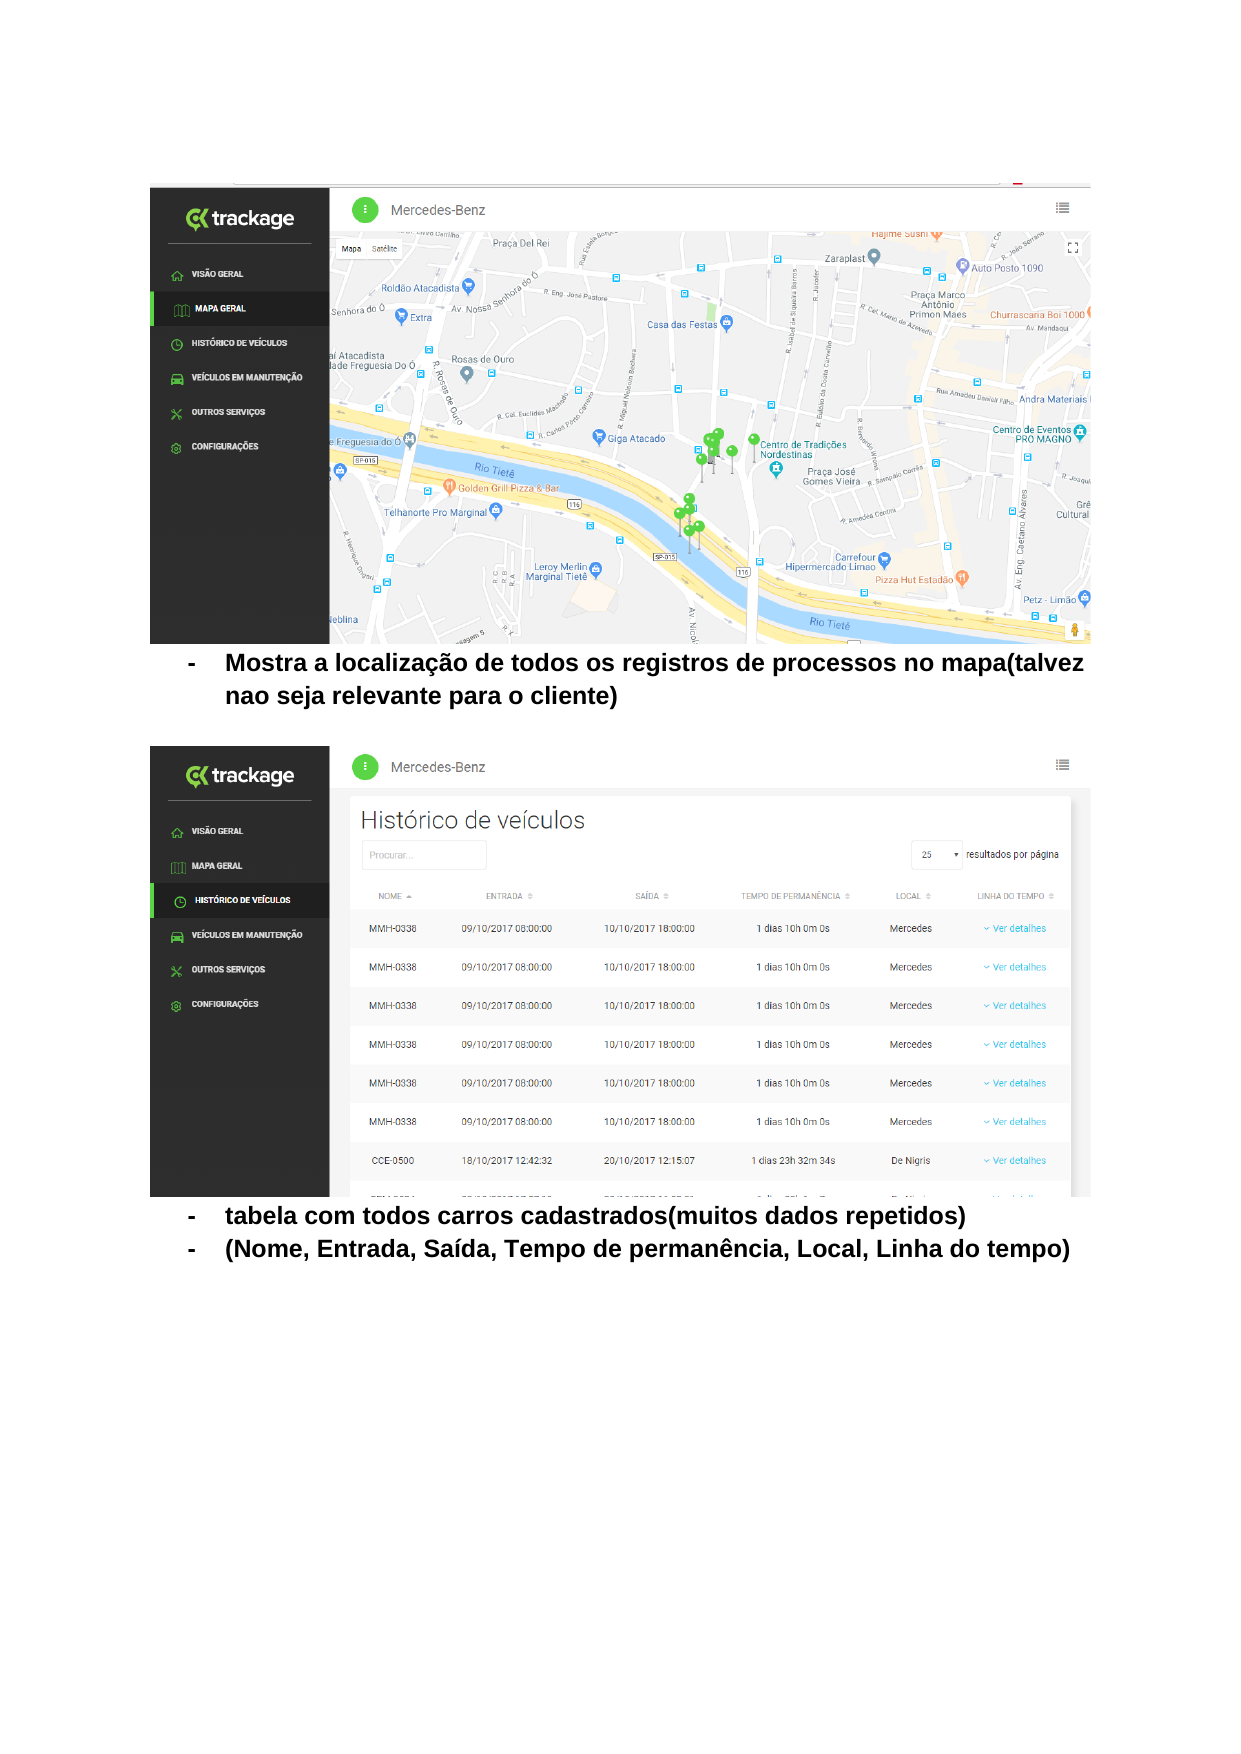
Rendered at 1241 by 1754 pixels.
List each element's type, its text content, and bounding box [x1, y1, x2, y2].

list (Nome, Entrada, Saída, Tempo de permanência, Local, Linha do tempo) [187, 1234, 1090, 1262]
list Mostra a localização de todos os registros de processos no mapa(talvez nao seja relevante para o cliente) [187, 648, 1090, 709]
list tabela com todos carros cadastrados(muitos dados repetidos) [187, 1201, 1090, 1229]
picture [150, 746, 1091, 1197]
picture [150, 183, 1091, 644]
